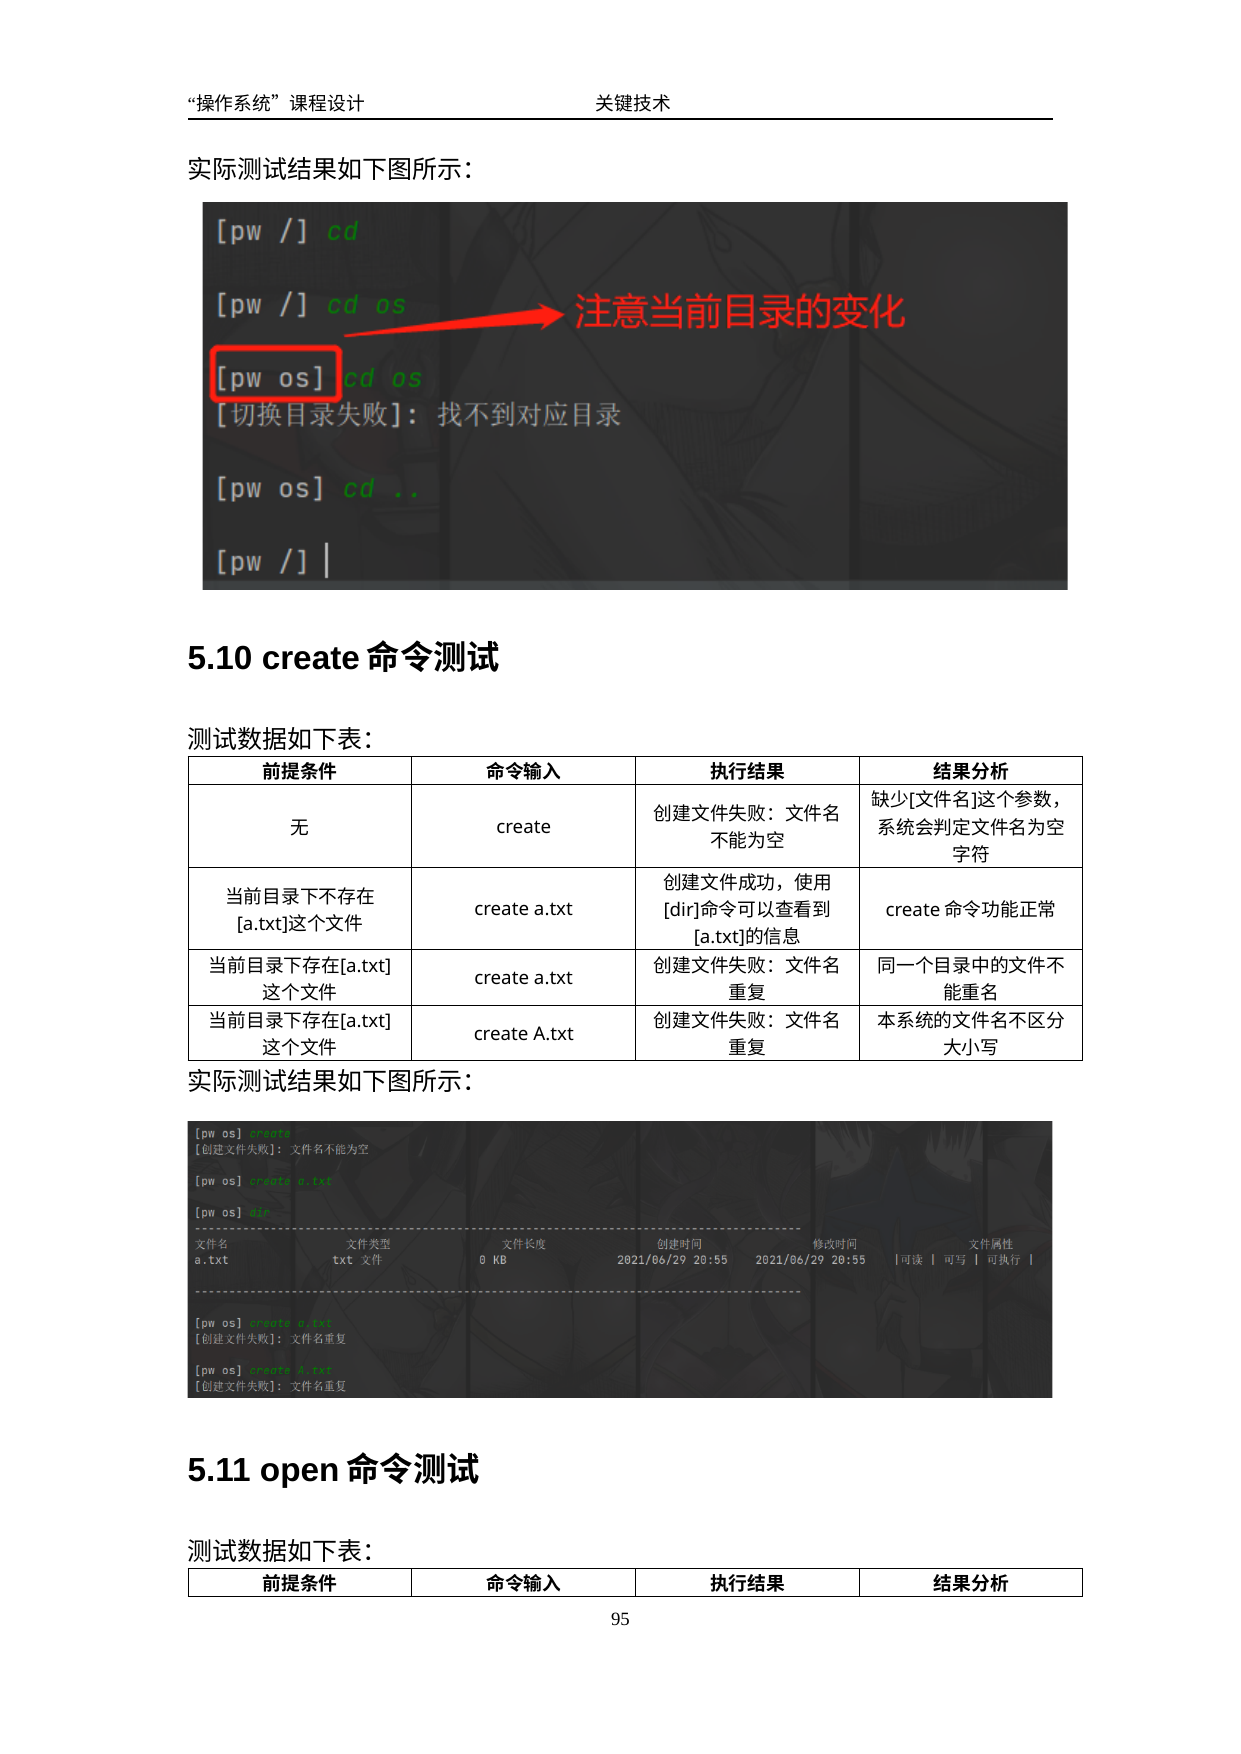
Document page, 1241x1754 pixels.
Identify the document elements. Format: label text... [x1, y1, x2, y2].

text 实际测试结果如下图所示： [187, 150, 1053, 186]
table_header 执行结果 [636, 757, 859, 784]
table_cell 当前目录下存在[a.txt]这个文件 [189, 1006, 411, 1060]
table_cell 同一个目录中的文件不能重名 [860, 950, 1082, 1005]
table_cell 创建文件失败：文件名重复 [636, 1006, 859, 1060]
subtitle 5.11 open命令测试 [187, 1443, 1053, 1491]
table_header 结果分析 [860, 757, 1082, 784]
picture [202, 202, 1068, 590]
table_cell create A.txt [412, 1006, 635, 1060]
table_header 前提条件 [189, 1569, 411, 1596]
picture [187, 1121, 1053, 1398]
table_cell create a.txt [412, 868, 635, 949]
table_cell create a.txt [412, 950, 635, 1005]
table_cell 缺少[文件名]这个参数，系统会判定文件名为空字符 [860, 785, 1082, 867]
table_header 命令输入 [412, 1569, 635, 1596]
table_cell 本系统的文件名不区分大小写 [860, 1006, 1082, 1060]
table_header 前提条件 [189, 757, 411, 784]
table_cell 创建文件成功，使用[dir]命令可以查看到[a.txt]的信息 [636, 868, 859, 949]
table_header 结果分析 [860, 1569, 1082, 1596]
text 测试数据如下表： [187, 1532, 1053, 1568]
table_cell create [412, 785, 635, 867]
table_cell 当前目录下存在[a.txt]这个文件 [189, 950, 411, 1005]
table_cell 无 [189, 785, 411, 867]
table_header 执行结果 [636, 1569, 859, 1596]
table_header 命令输入 [412, 757, 635, 784]
table_cell 创建文件失败：文件名不能为空 [636, 785, 859, 867]
table_cell 创建文件失败：文件名重复 [636, 950, 859, 1005]
table_cell 当前目录下不存在[a.txt]这个文件 [189, 868, 411, 949]
table_cell create命令功能正常 [860, 868, 1082, 949]
text 测试数据如下表： [187, 719, 1053, 756]
text 实际测试结果如下图所示： [187, 1061, 1053, 1097]
